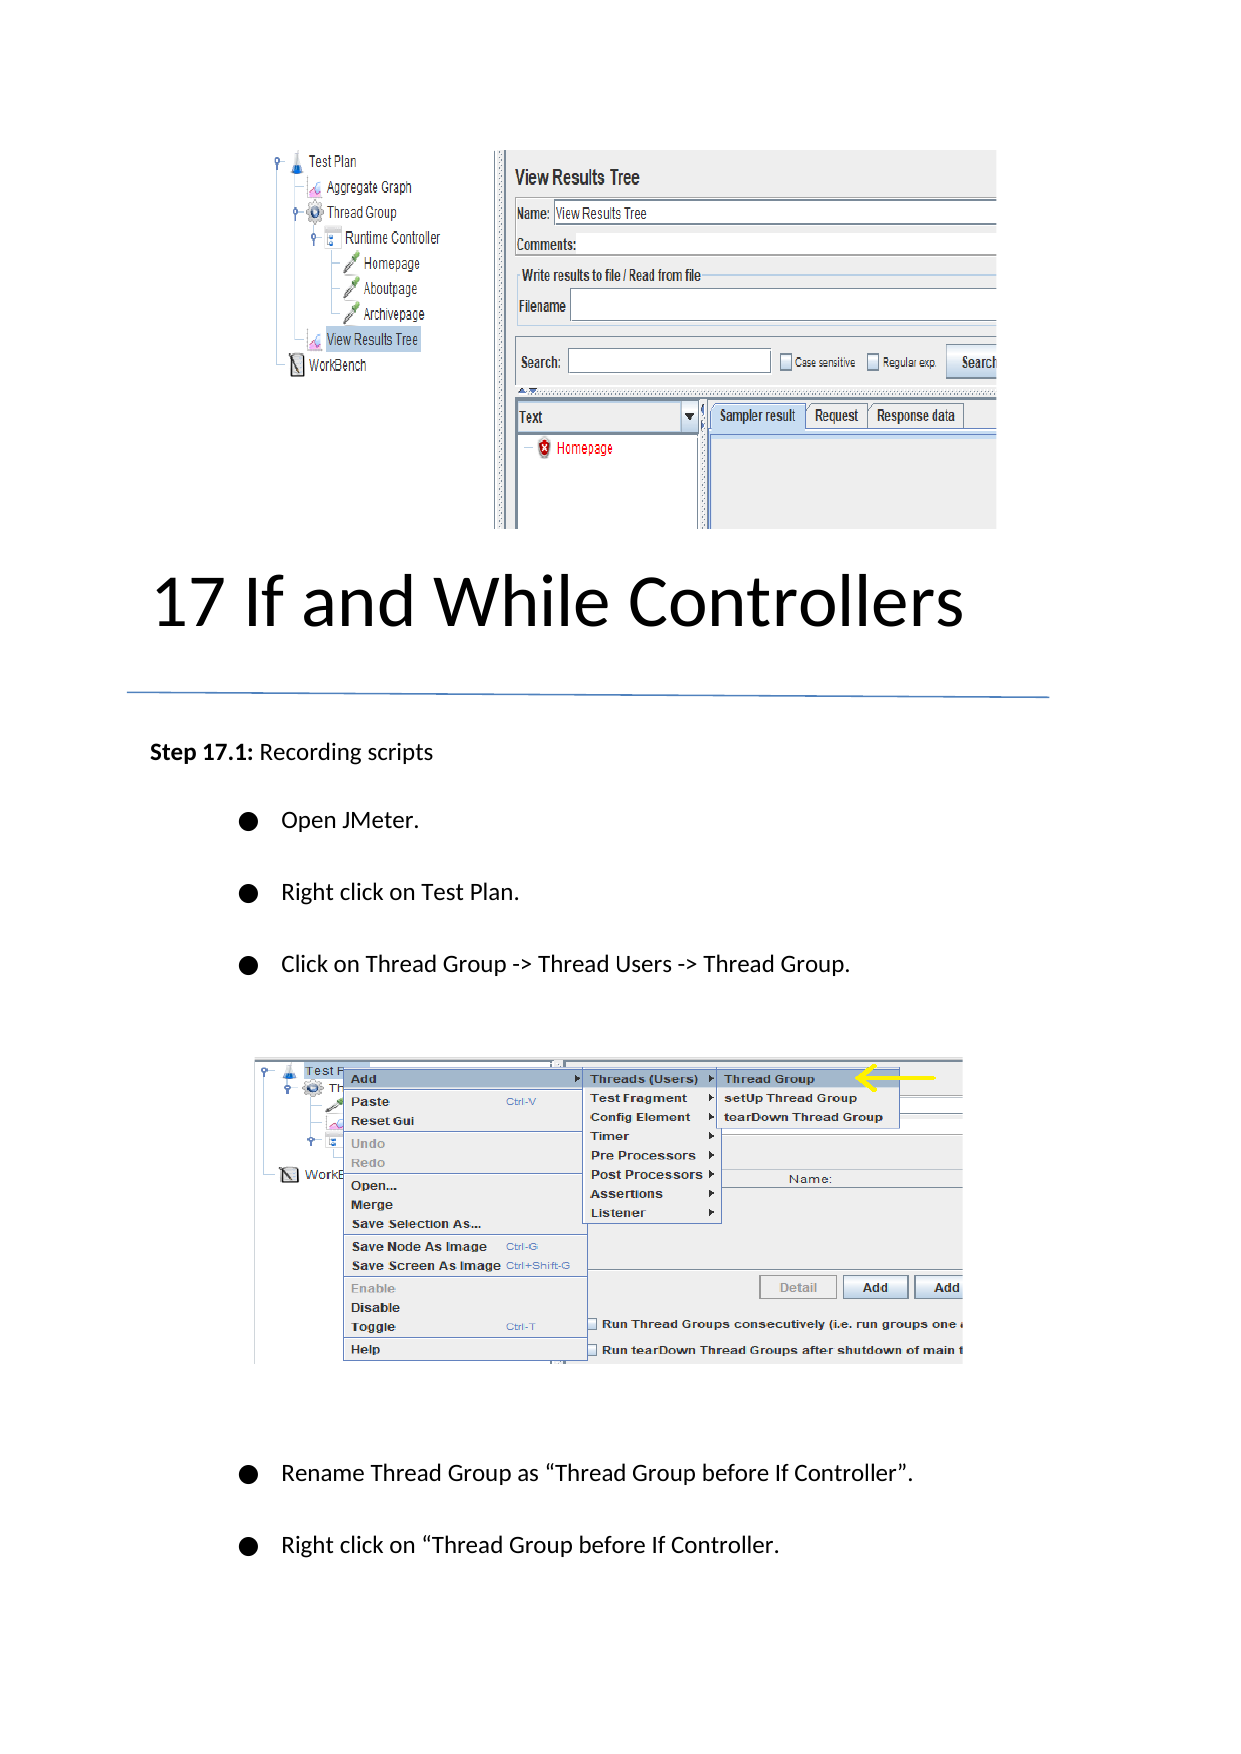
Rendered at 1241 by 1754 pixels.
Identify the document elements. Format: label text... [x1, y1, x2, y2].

text 17 If and While Controllers [150, 554, 1090, 645]
list Rename Thread Group as “Thread Group before If Controller”. [237, 1444, 1090, 1496]
list Right click on “Thread Group before If Controller. [237, 1516, 1090, 1568]
text Step 17.1: Recording scripts [150, 736, 1090, 766]
list Open JMeter. [237, 792, 1090, 843]
picture [274, 150, 997, 529]
list Right click on Test Plan. [237, 863, 1090, 915]
picture [254, 1057, 963, 1364]
list Click on Thread Group -> Thread Users -> Thread Group. [237, 936, 1090, 987]
